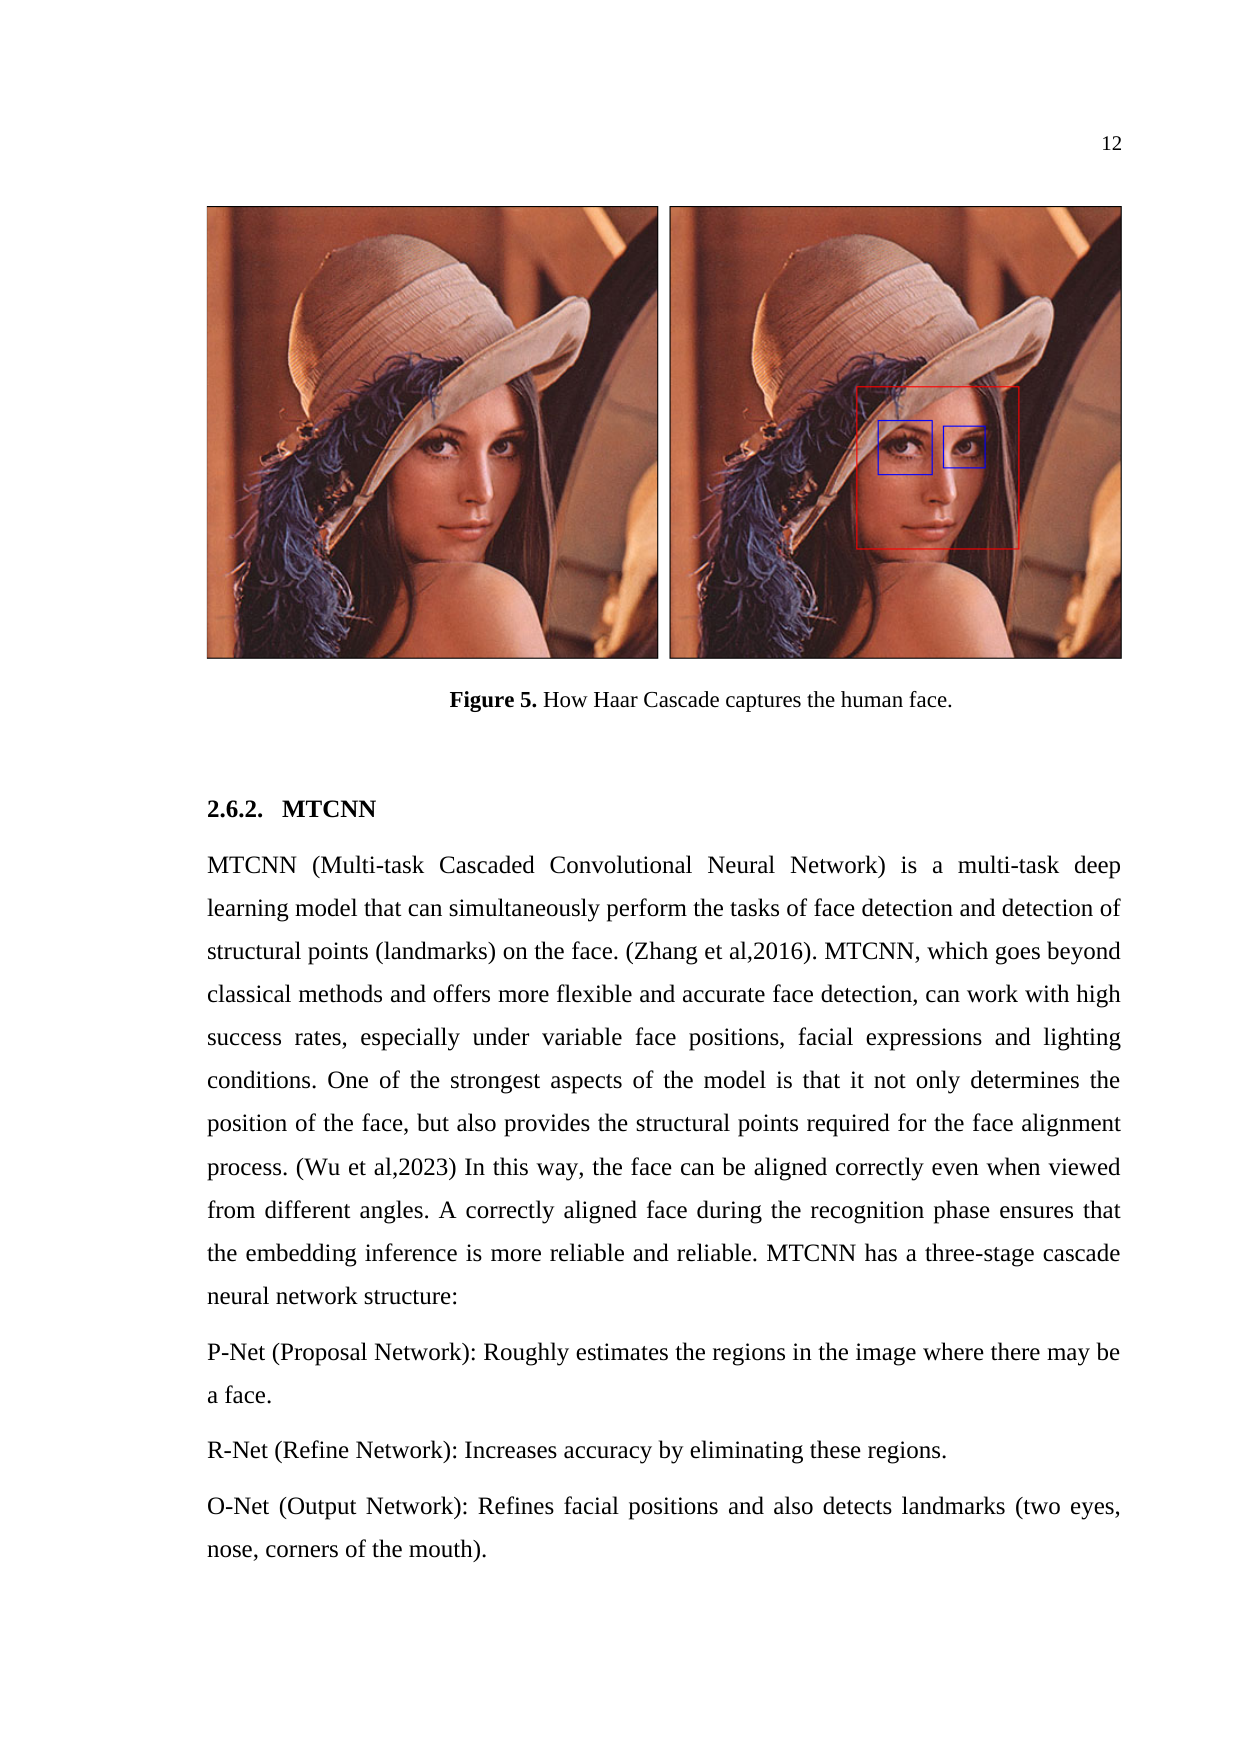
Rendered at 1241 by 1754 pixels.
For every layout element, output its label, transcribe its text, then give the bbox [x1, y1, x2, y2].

text P-Net (Proposal Network): Roughly estimates the regions in the image where there may be a face. [207, 1337, 1122, 1408]
subtitle MTCNN [207, 794, 1122, 823]
text R-Net (Refine Network): Increases accuracy by eliminating these regions. [207, 1435, 1122, 1464]
text O-Net (Output Network): Refines facial positions and also detects landmarks (two eyes, nose, corners of the mouth). [207, 1491, 1122, 1563]
picture [206, 206, 1123, 660]
text MTCNN (Multi-task Cascaded Convolutional Neural Network) is a multi-task deep learning model that can simultaneously perform the tasks of face detection and detection of structural points (landmarks) on the face. (Zhang et al,2016). MTCNN, which goes beyond classical methods and offers more flexible and accurate face detection, can work with high success rates, especially under variable face positions, facial expressions and lighting conditions. One of the strongest aspects of the model is that it not only determines the position of the face, but also provides the structural points required for the face alignment process. (Wu et al,2023) In this way, the face can be aligned correctly even when viewed from different angles. A correctly aligned face during the recognition phase ensures that the embedding inference is more reliable and reliable. MTCNN has a three-stage cascade neural network structure: [207, 850, 1122, 1310]
